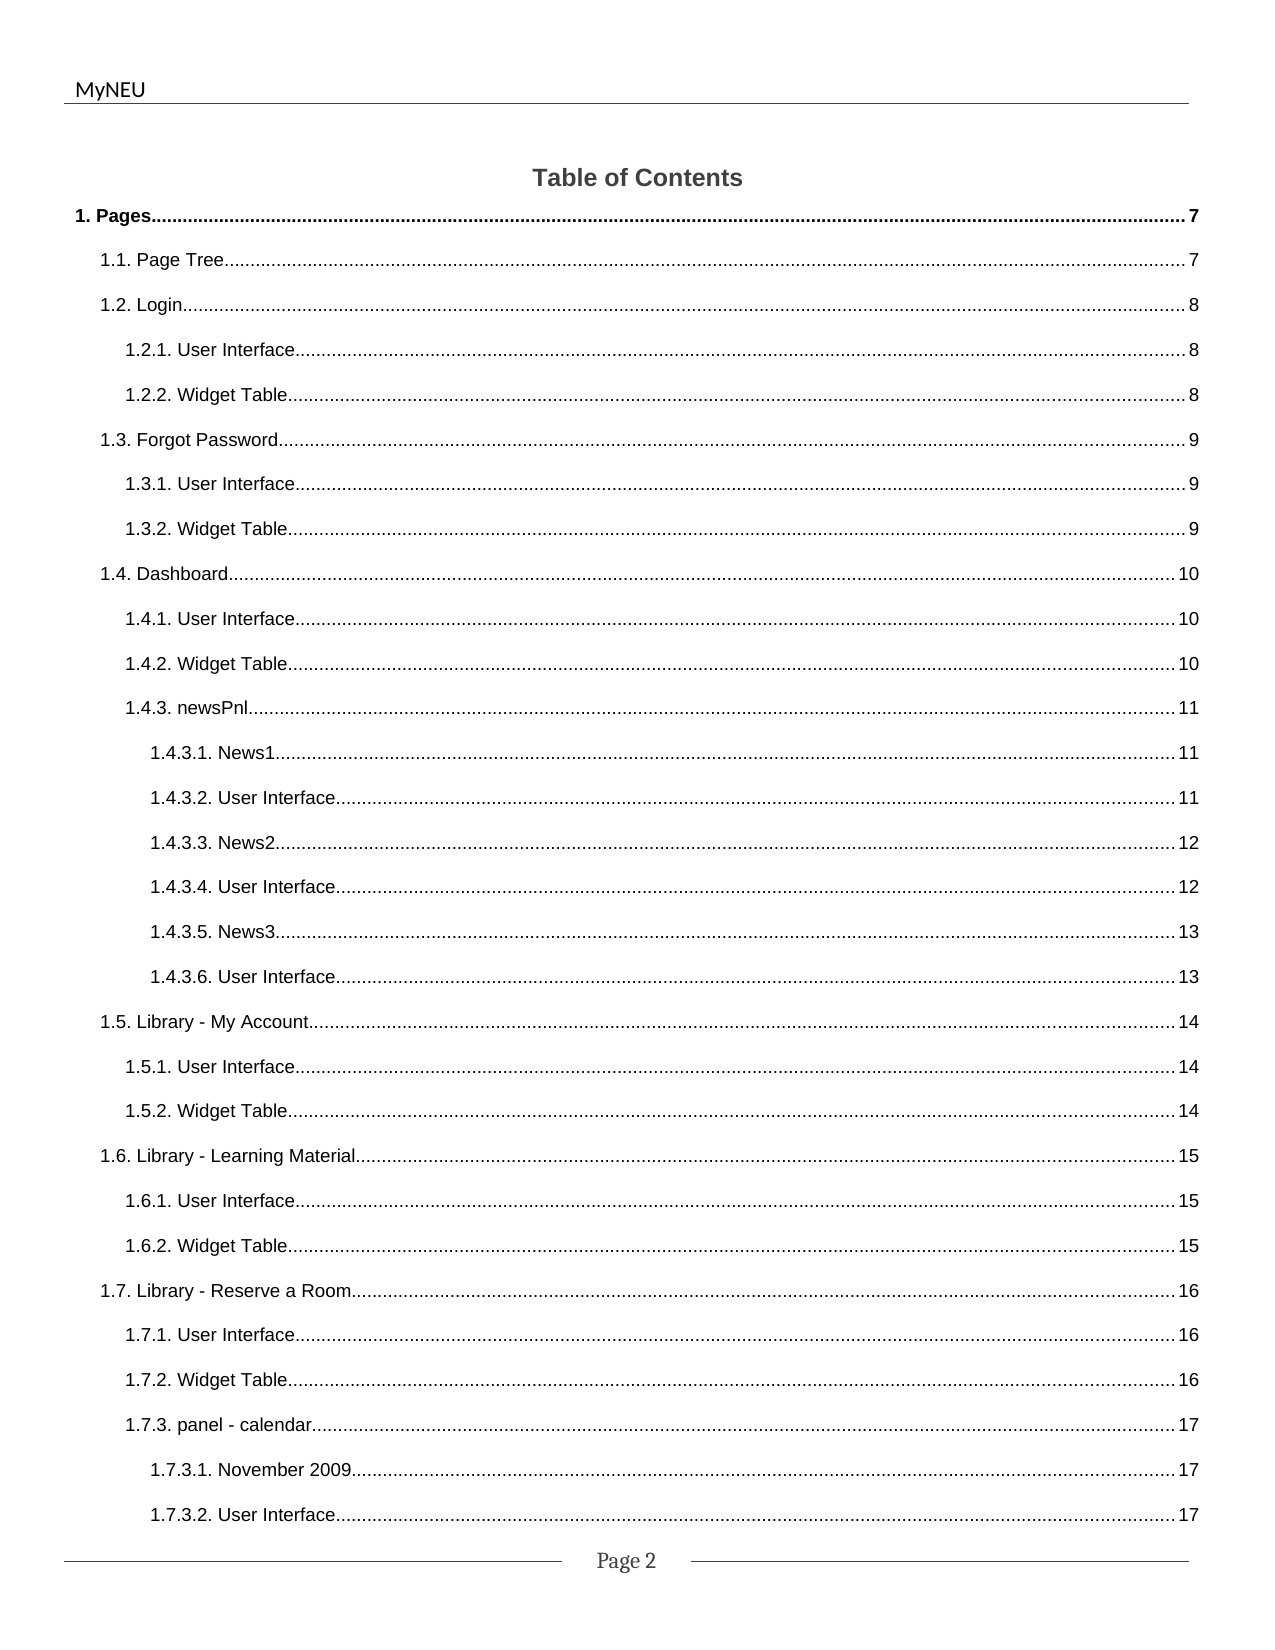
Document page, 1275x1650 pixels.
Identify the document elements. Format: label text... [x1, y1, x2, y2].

subtitle Table of Contents [75, 163, 1200, 192]
text 1. Pages 7 [75, 204, 1200, 226]
text 1.7.3.2. User Interface 17 [150, 1503, 1200, 1525]
text 1.4.3.5. News3 13 [150, 921, 1200, 943]
text 1.7.2. Widget Table 16 [125, 1369, 1200, 1391]
text 1.4.3.1. News1 11 [150, 742, 1200, 763]
text 1.5. Library - My Account 14 [100, 1011, 1200, 1032]
text 1.4.3.3. News2 12 [150, 832, 1200, 853]
text 1.4.1. User Interface 10 [125, 608, 1200, 629]
text 1.7. Library - Reserve a Room 16 [100, 1279, 1200, 1301]
text 1.2.2. Widget Table 8 [125, 384, 1200, 405]
text 1.3. Forgot Password 9 [100, 428, 1200, 450]
text 1.4.2. Widget Table 10 [125, 652, 1200, 674]
text 1.7.1. User Interface 16 [125, 1324, 1200, 1346]
text 1.3.2. Widget Table 9 [125, 518, 1200, 539]
text 1.2. Login 8 [100, 294, 1200, 316]
text 1.4. Dashboard 10 [100, 563, 1200, 584]
text 1.1. Page Tree 7 [100, 249, 1200, 271]
text 1.7.3. panel - calendar 17 [125, 1414, 1200, 1435]
text 1.5.1. User Interface 14 [125, 1056, 1200, 1077]
text 1.3.1. User Interface 9 [125, 473, 1200, 495]
text 1.6. Library - Learning Material 15 [100, 1145, 1200, 1167]
text 1.5.2. Widget Table 14 [125, 1100, 1200, 1122]
text 1.4.3.4. User Interface 12 [150, 876, 1200, 898]
text 1.2.1. User Interface 8 [125, 339, 1200, 360]
text 1.7.3.1. November 2009 17 [150, 1459, 1200, 1480]
text 1.4.3. newsPnl 11 [125, 697, 1200, 719]
text 1.6.2. Widget Table 15 [125, 1235, 1200, 1256]
text 1.4.3.6. User Interface 13 [150, 966, 1200, 987]
text 1.6.1. User Interface 15 [125, 1190, 1200, 1211]
text 1.4.3.2. User Interface 11 [150, 787, 1200, 808]
